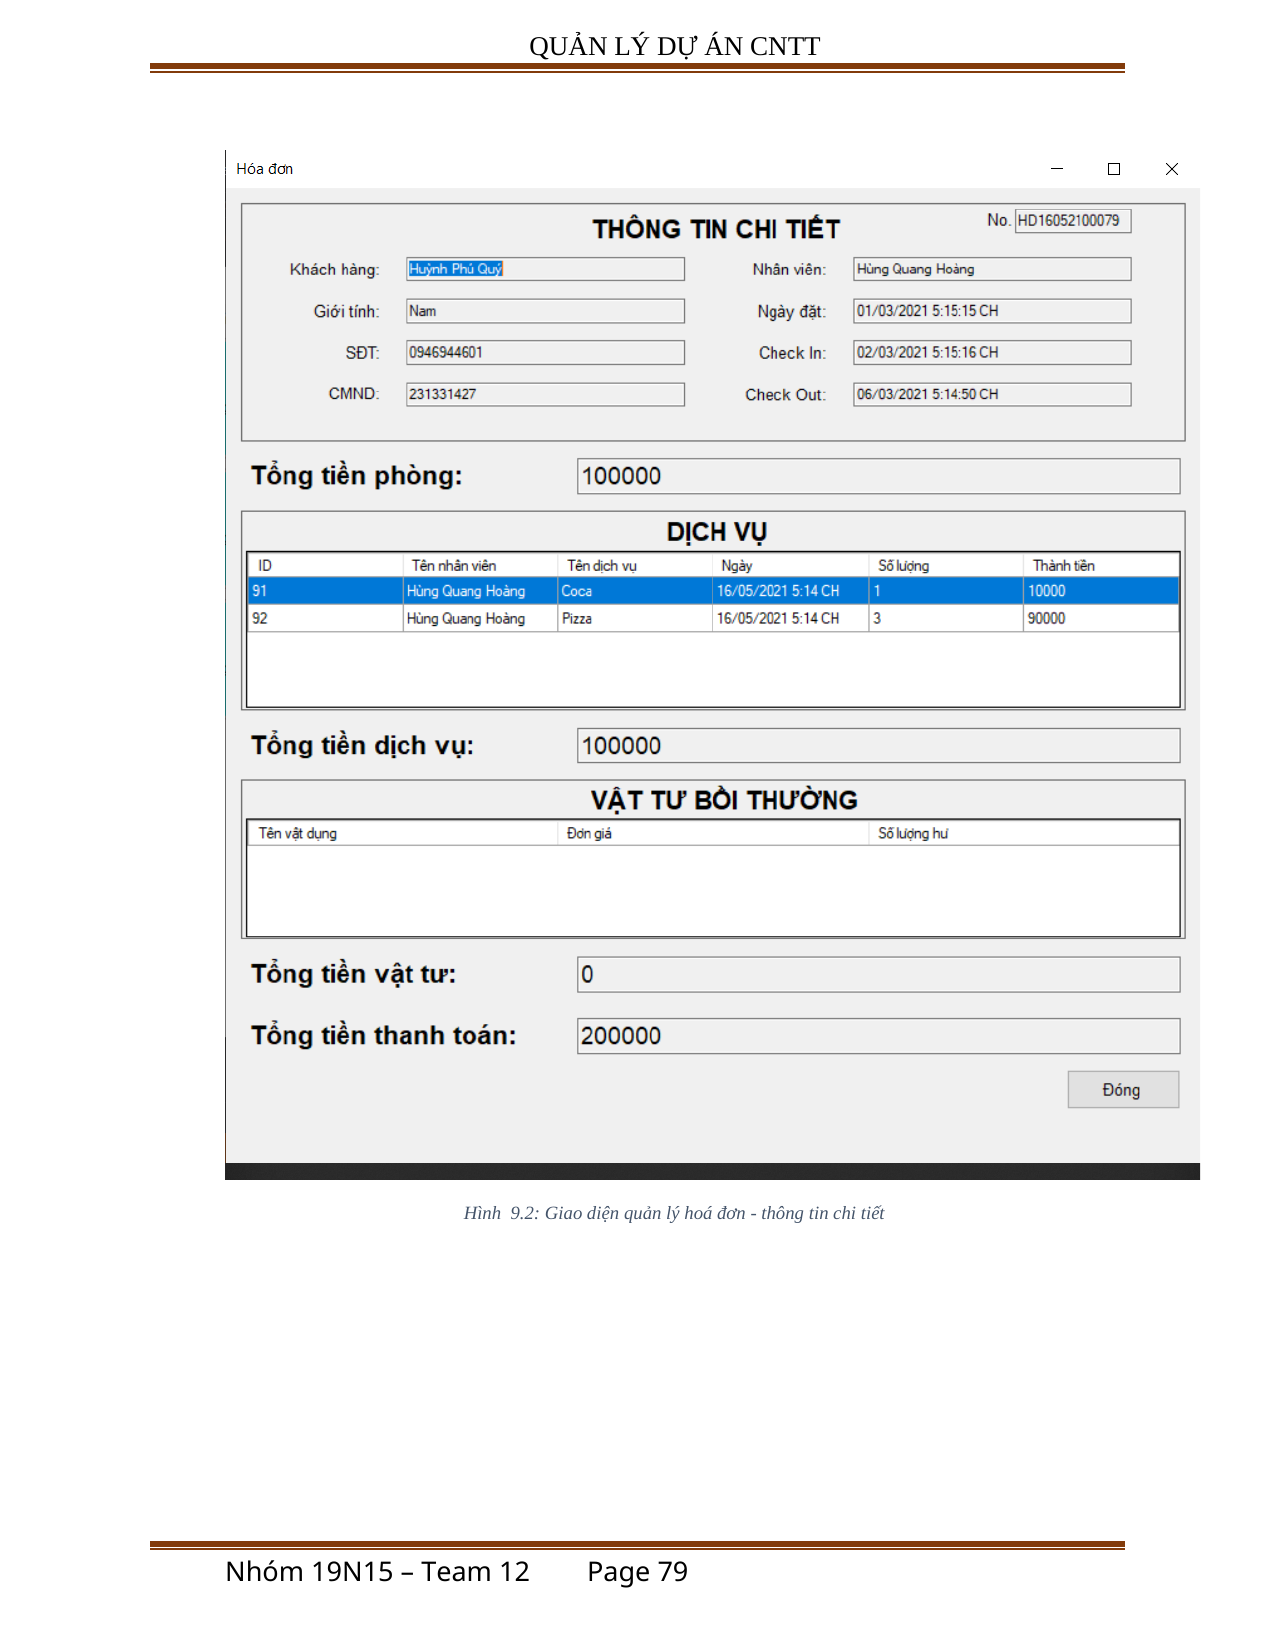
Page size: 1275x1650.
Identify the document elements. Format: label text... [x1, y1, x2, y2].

text Hình 9.2: Giao diện quản lý hoá đơn - thông tin chi tiết [150, 1202, 1125, 1223]
picture [225, 150, 1200, 1180]
